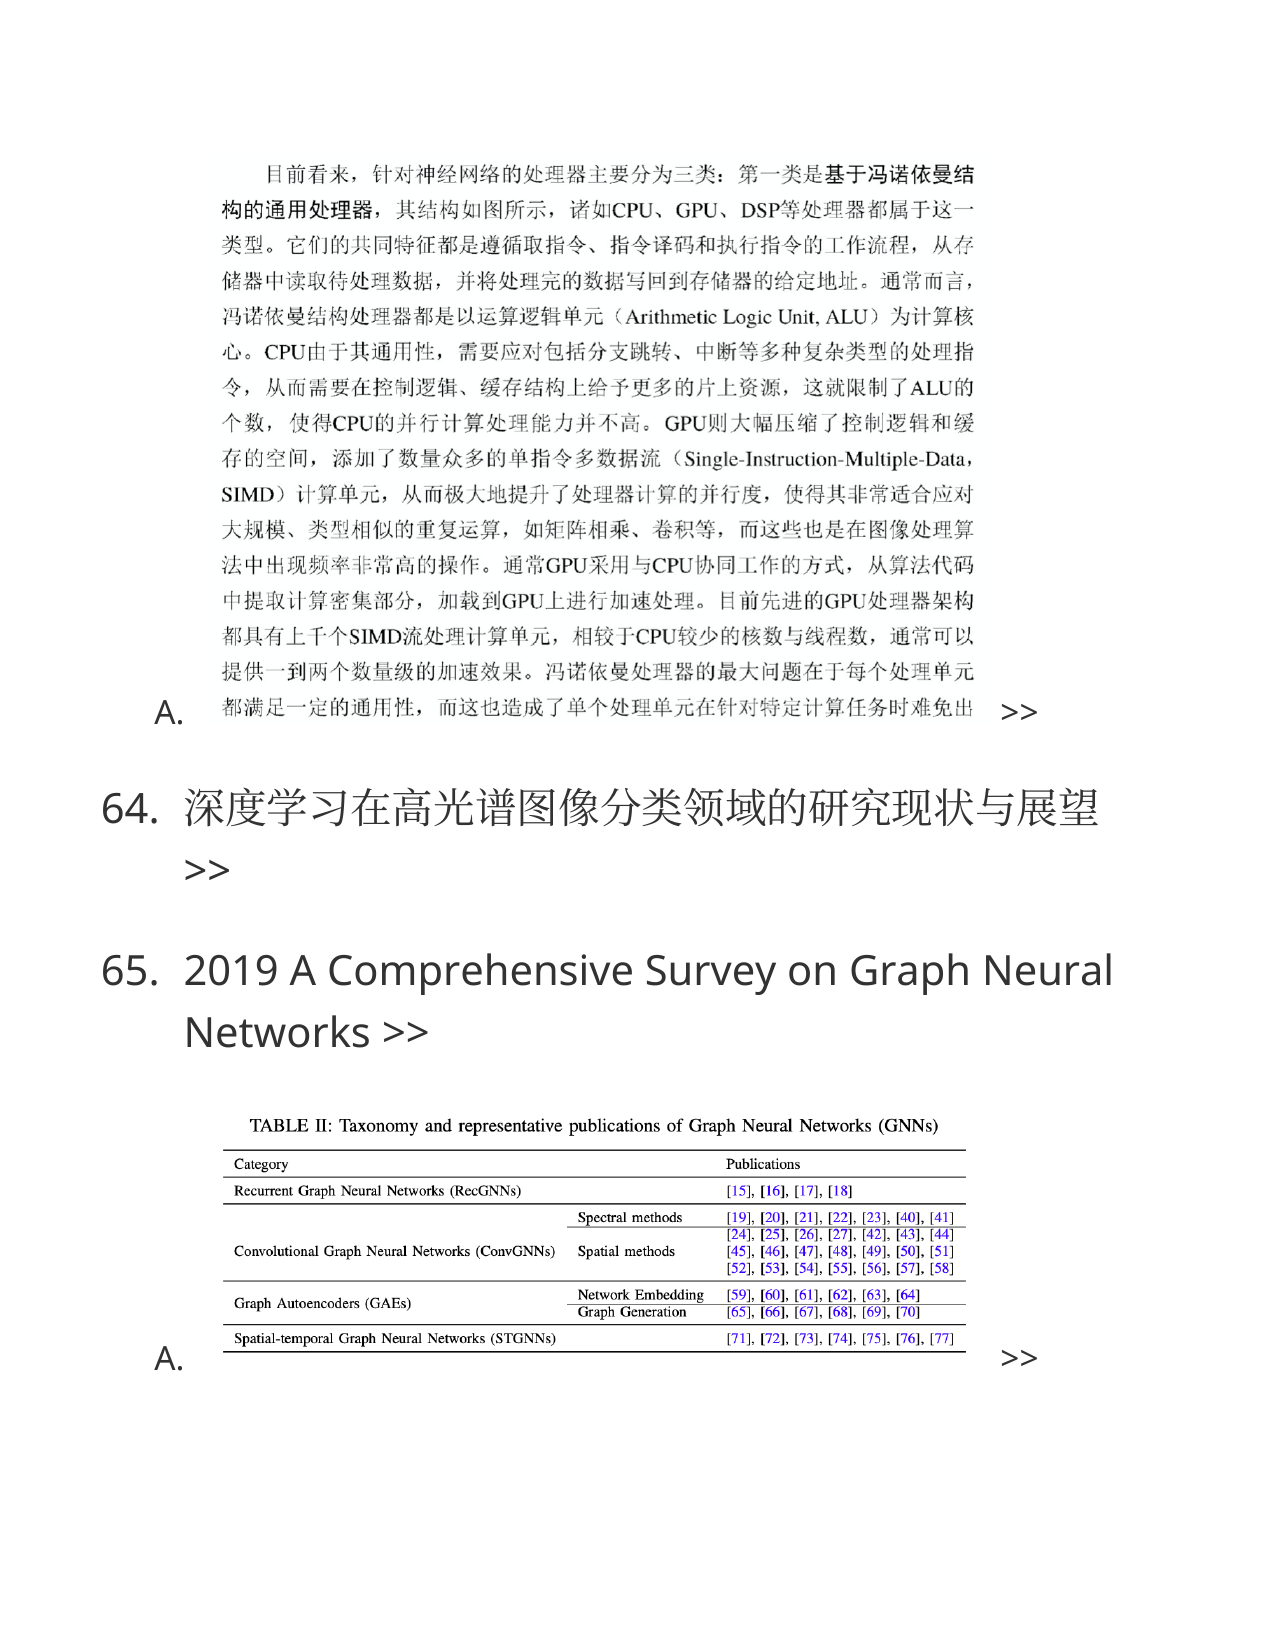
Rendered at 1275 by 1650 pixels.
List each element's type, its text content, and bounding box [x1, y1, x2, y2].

subtitle 2019 A Comprehensive Survey on Graph Neural Networks >> [159, 940, 1125, 1059]
subtitle 深度学习在高光谱图像分类领域的研究现状与展望 >> [159, 775, 1125, 898]
picture [208, 1102, 992, 1371]
picture [208, 150, 992, 725]
